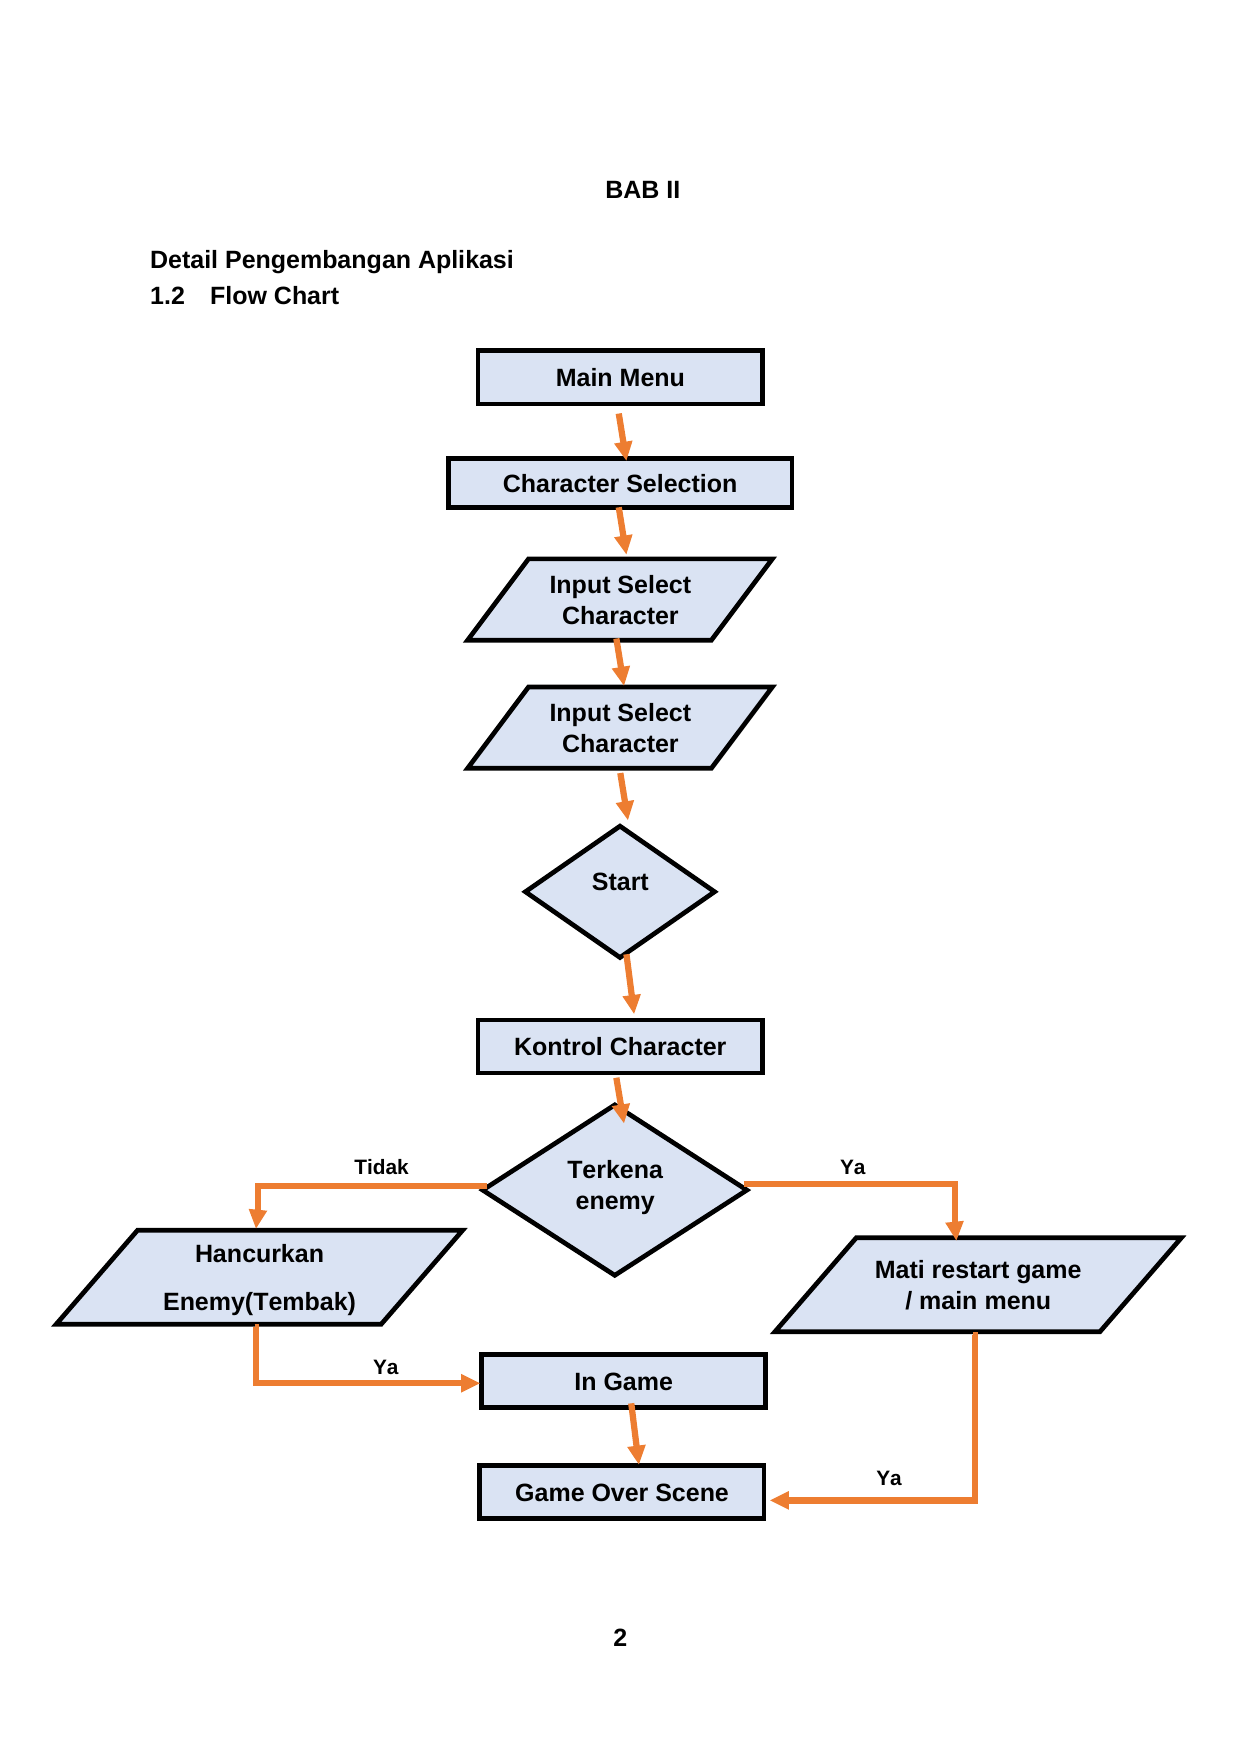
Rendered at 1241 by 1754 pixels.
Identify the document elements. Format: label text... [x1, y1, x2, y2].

subtitle Detail Pengembangan Aplikasi [150, 245, 1090, 274]
subtitle Flow Chart [150, 281, 1090, 309]
subtitle BAB II [195, 175, 1090, 204]
